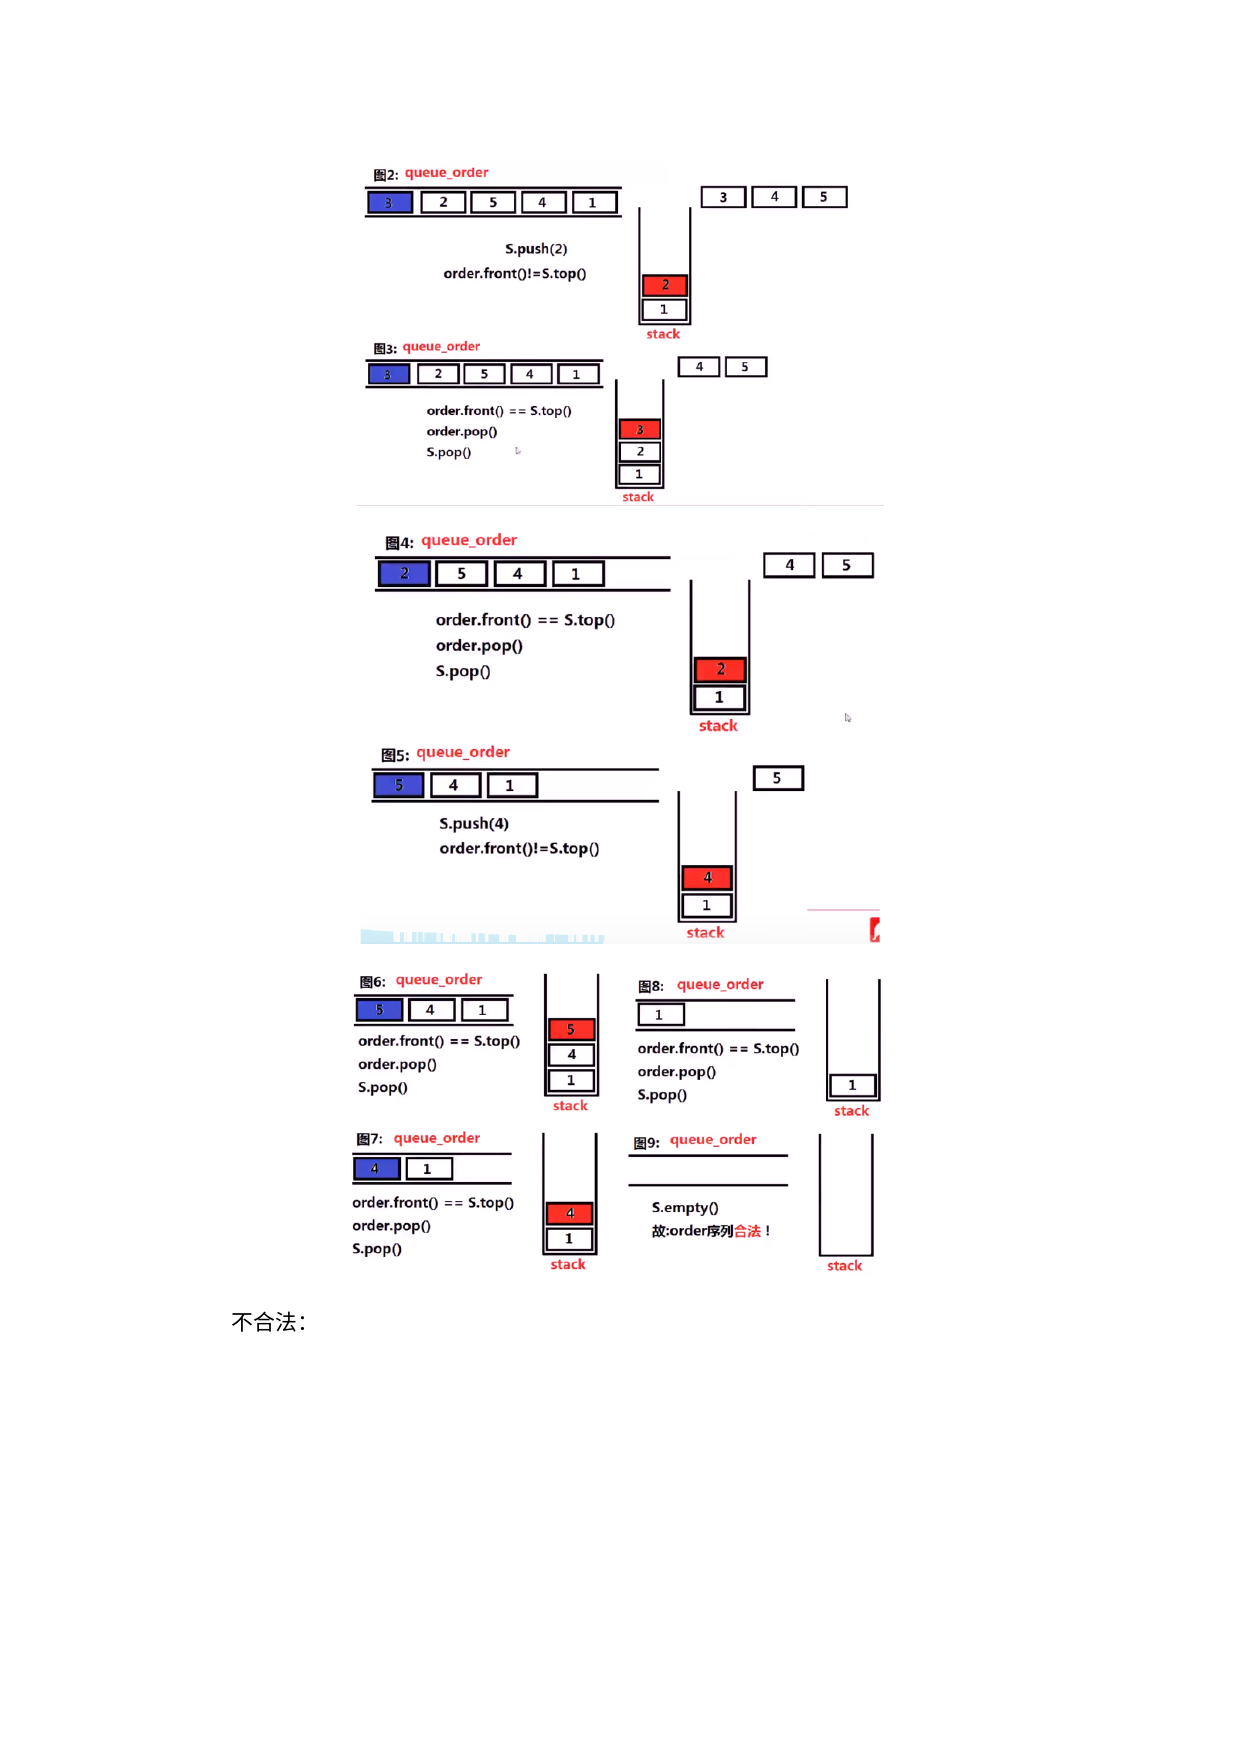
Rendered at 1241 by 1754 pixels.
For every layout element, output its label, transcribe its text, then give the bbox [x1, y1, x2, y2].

picture [340, 967, 900, 1280]
picture [360, 532, 880, 944]
text 不合法： [187, 1305, 1053, 1337]
picture [356, 162, 885, 506]
